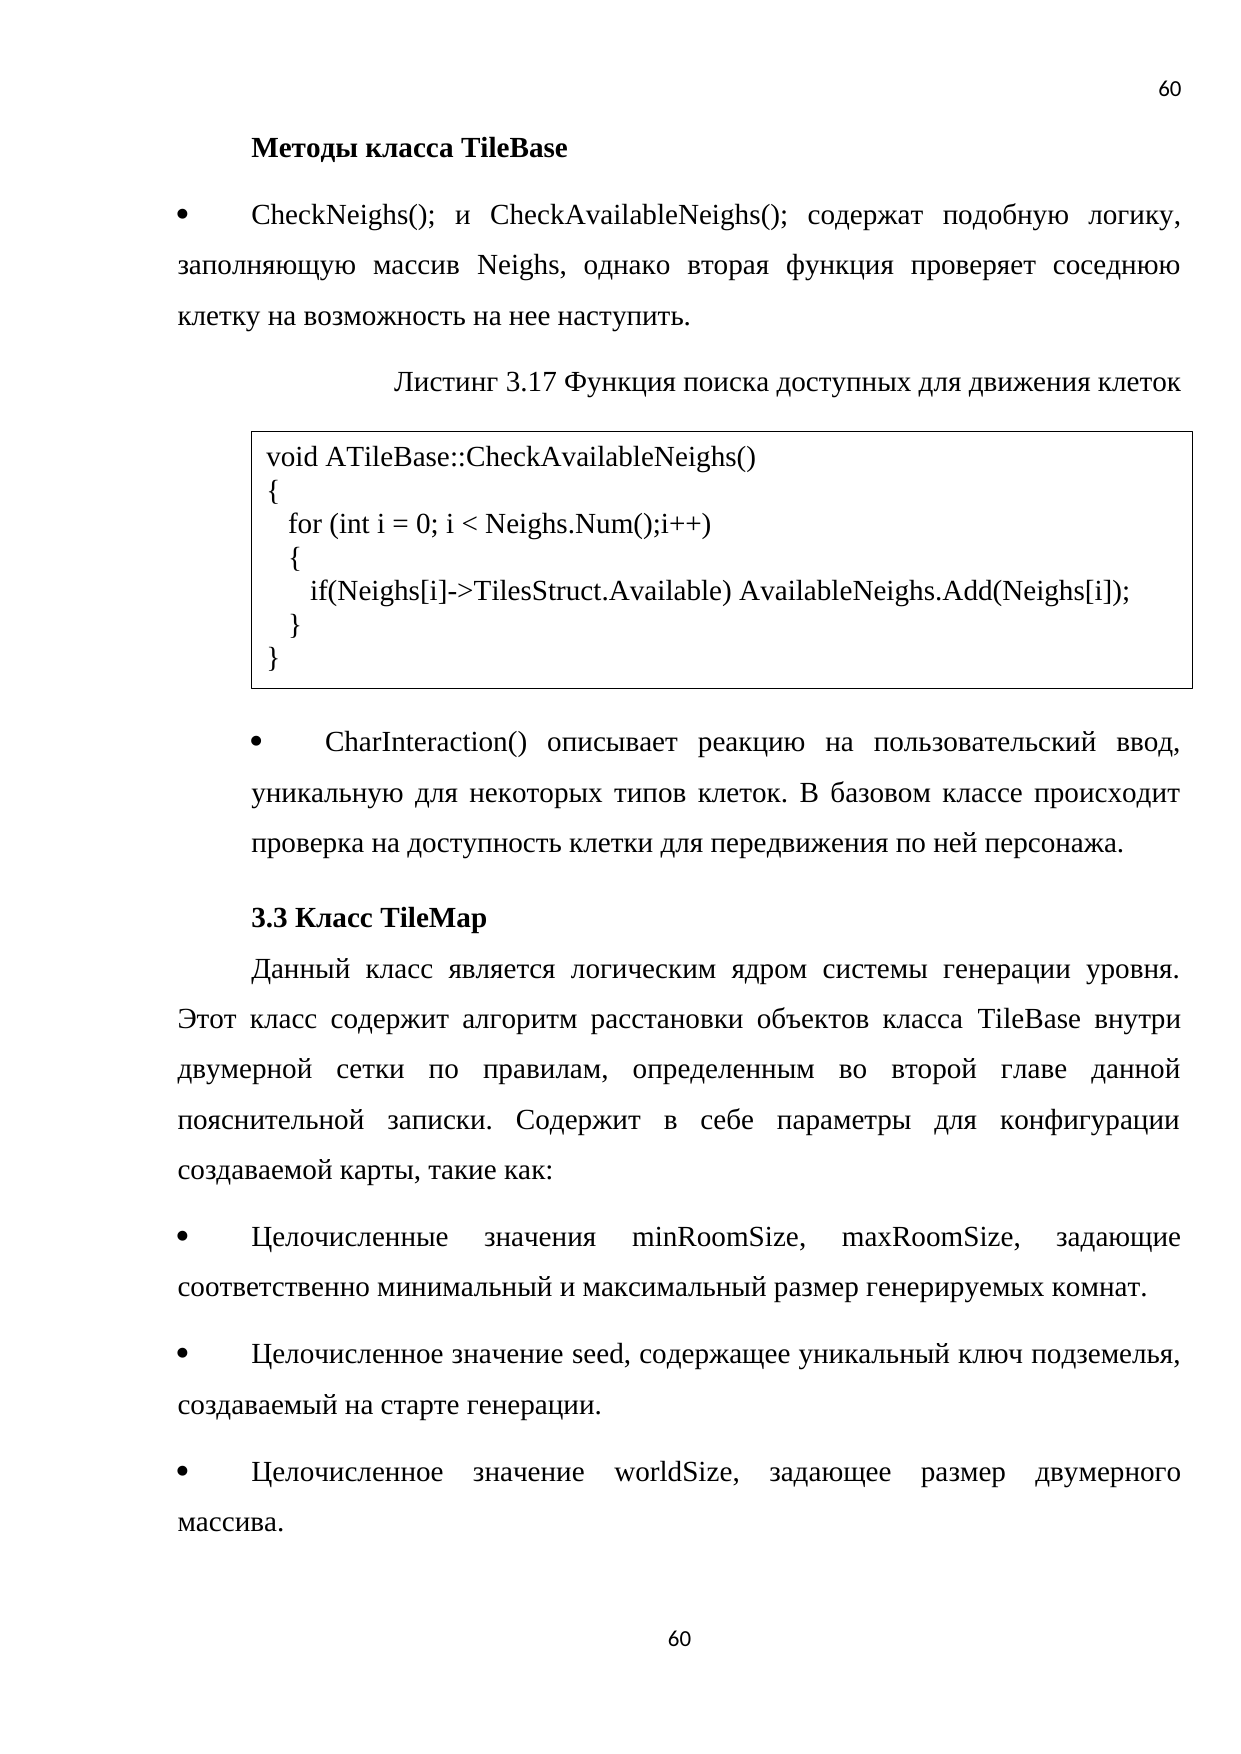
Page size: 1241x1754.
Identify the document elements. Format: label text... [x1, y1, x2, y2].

list CharInteraction() описывает реакцию на пользовательский ввод, уникальную для некоторых типов клеток. В базовом классе происходит проверка на доступность клетки для передвижения по ней персонажа. [251, 724, 1181, 859]
list Целочисленное значение seed, содержащее уникальный ключ подземелья, создаваемый на старте генерации. [177, 1337, 1181, 1421]
list Целочисленное значение worldSize, задающее размер двумерного массива. [177, 1454, 1181, 1538]
text Данный класс является логическим ядром системы генерации уровня. Этот класс содержит алгоритм расстановки объектов класса TileBase внутри двумерной сетки по правилам, определенным во второй главе данной пояснительной записки. Содержит в себе параметры для конфигурации создаваемой карты, такие как: [177, 951, 1181, 1186]
text Методы класса TileBase [177, 130, 1181, 163]
subtitle Класс TileMap [177, 901, 1181, 934]
list Целочисленные значения minRoomSize, maxRoomSize, задающие соответственно минимальный и максимальный размер генерируемых комнат. [177, 1219, 1181, 1303]
list CheckNeighs(); и CheckAvailableNeighs(); содержат подобную логику, заполняющую массив Neighs, однако вторая функция проверяет соседнюю клетку на возможность на нее наступить. [177, 197, 1181, 331]
